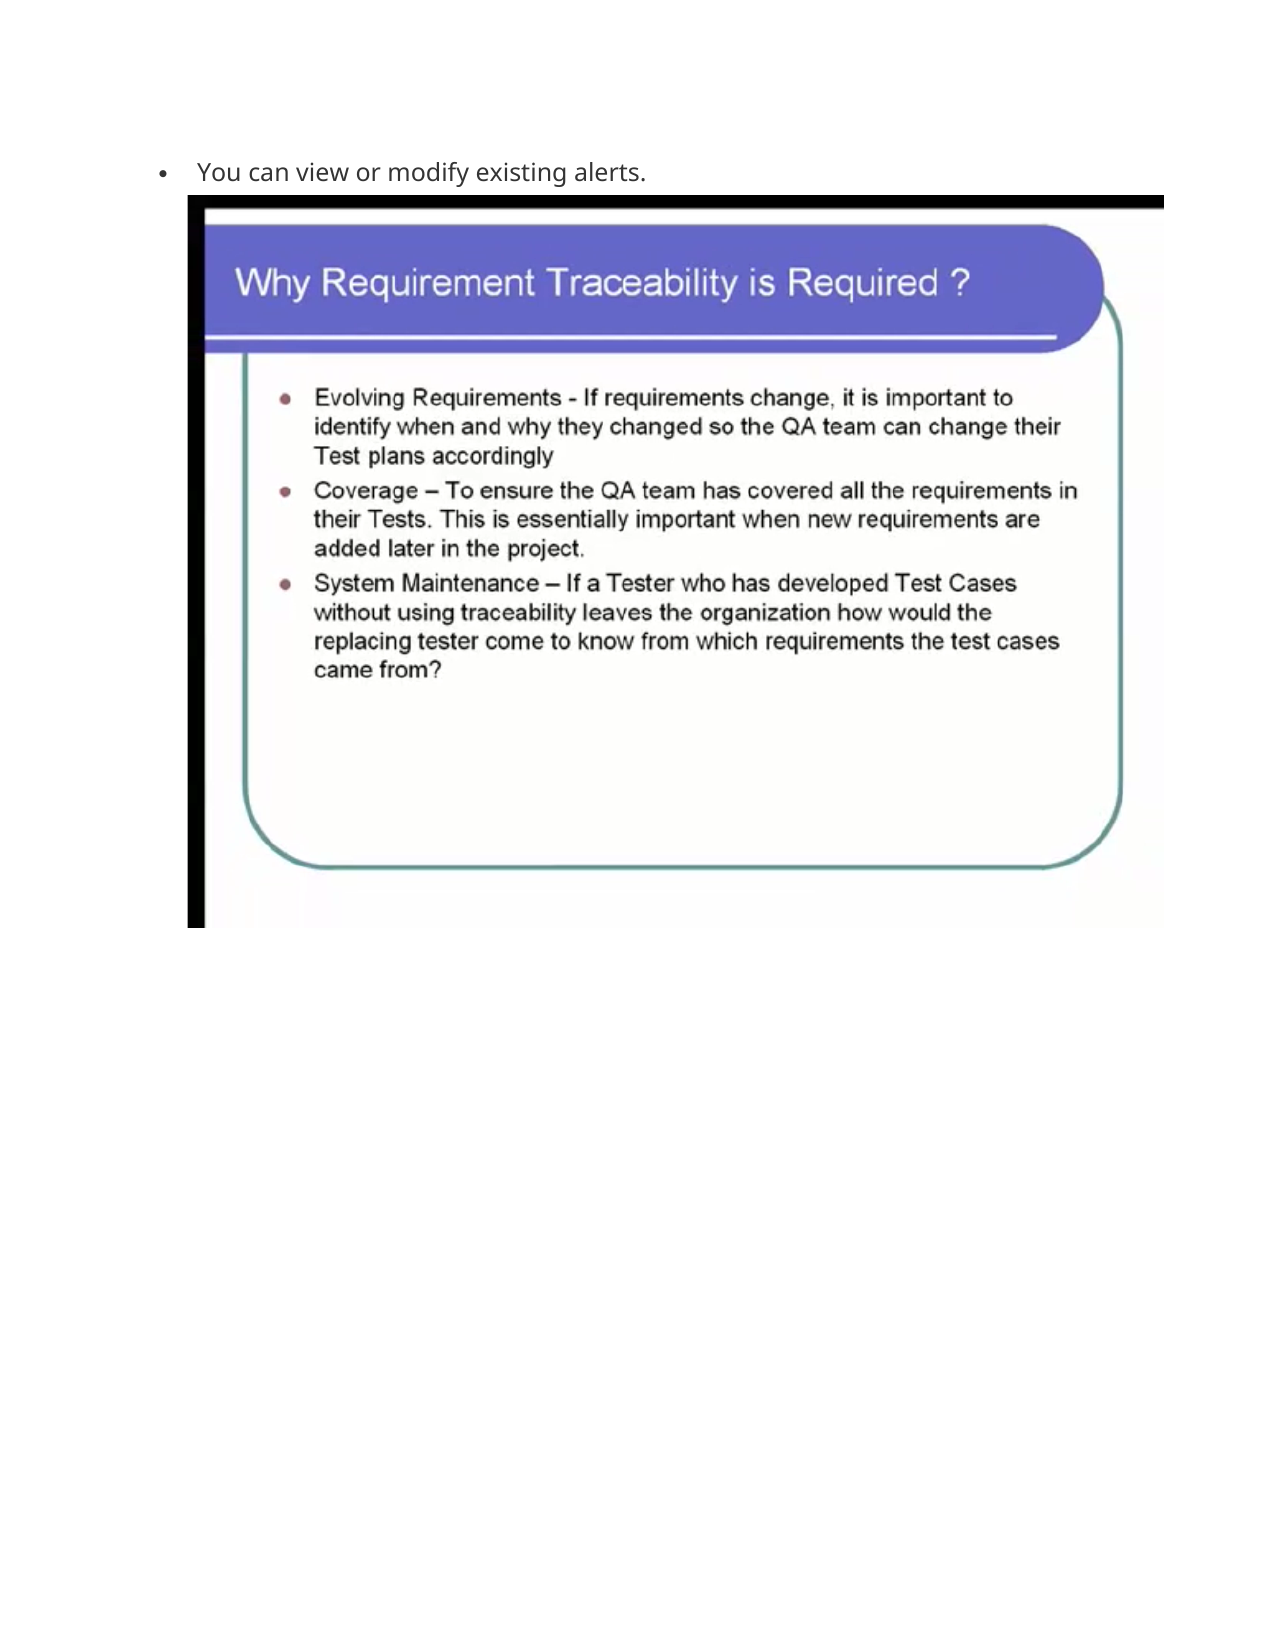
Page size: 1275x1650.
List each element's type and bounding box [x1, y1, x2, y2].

picture [187, 195, 1164, 928]
table_header [164, 150, 1275, 191]
table_header [150, 150, 164, 191]
